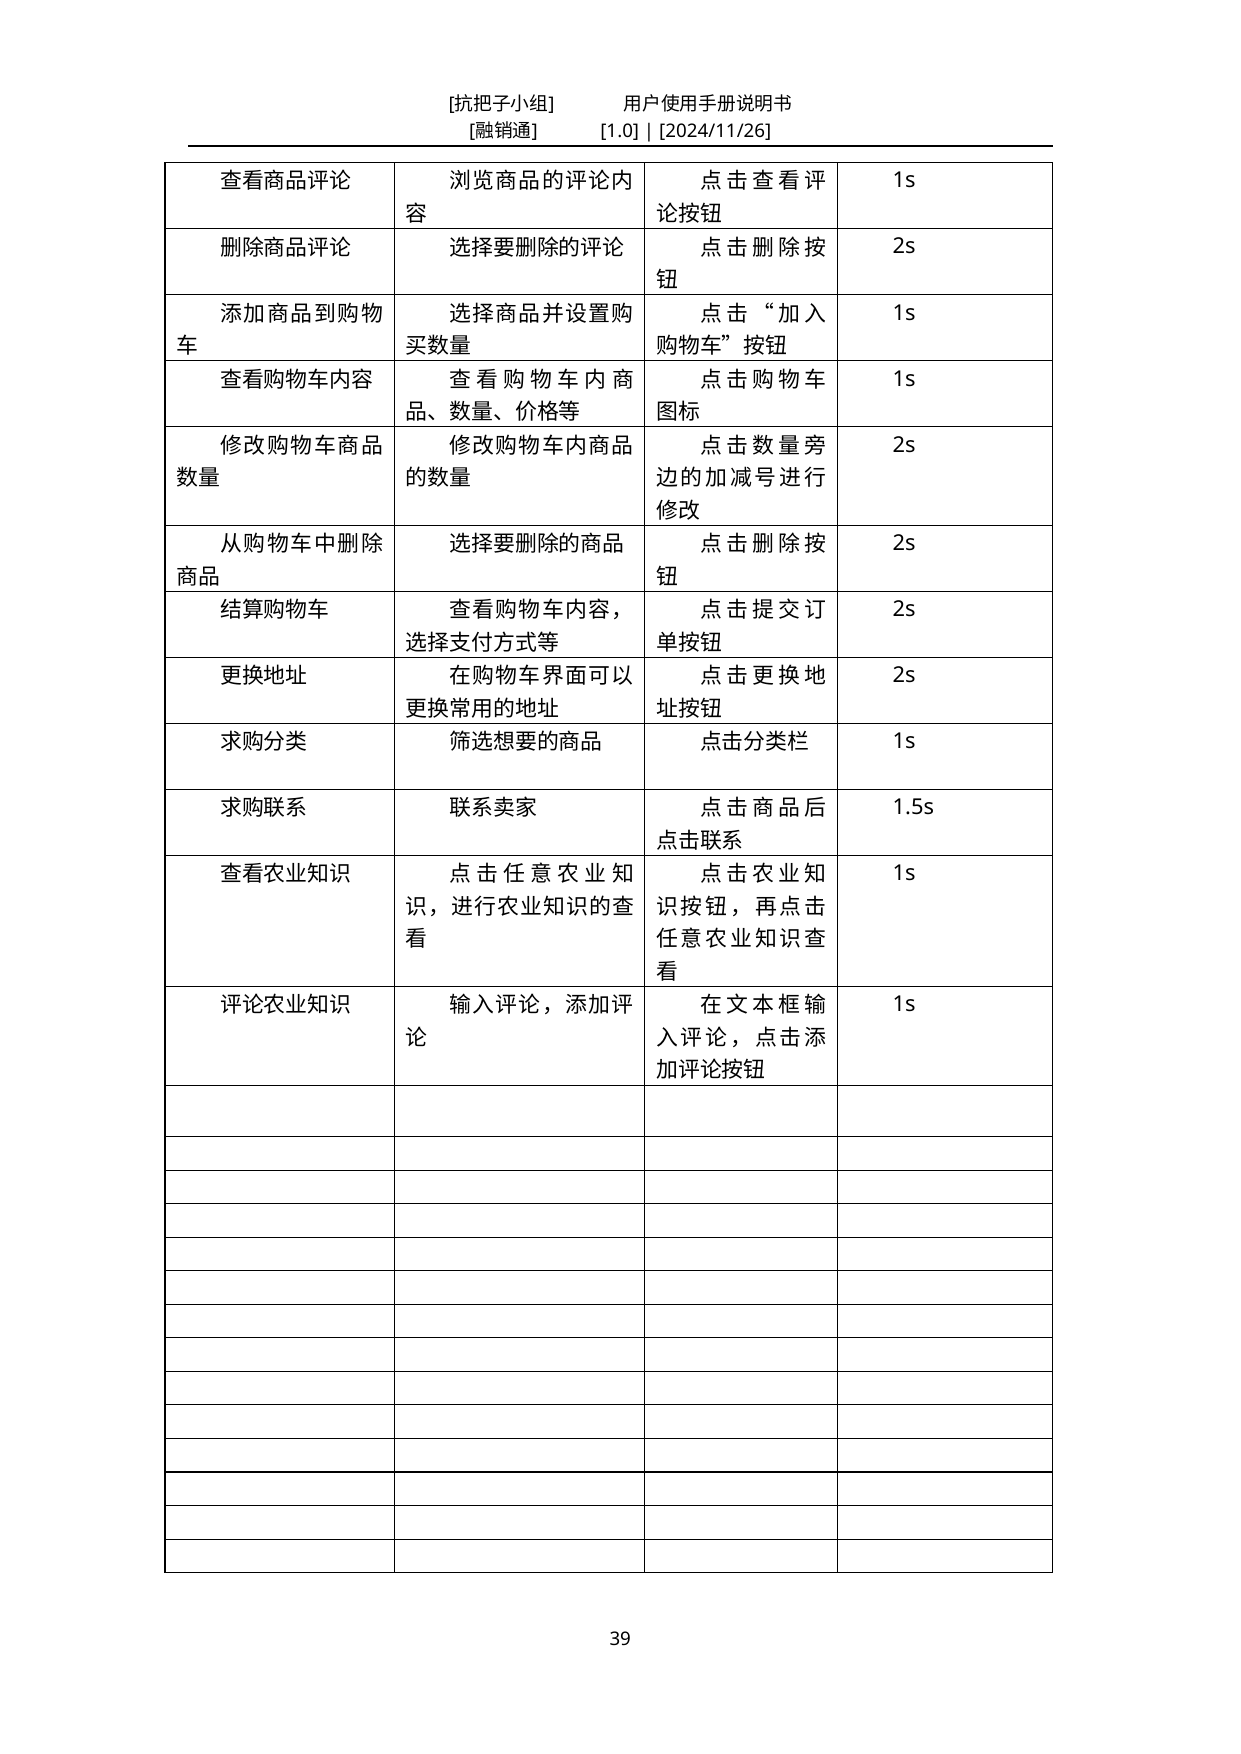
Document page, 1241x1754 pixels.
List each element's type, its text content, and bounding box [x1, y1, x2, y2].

table_cell [838, 1271, 1052, 1304]
table_cell [166, 1540, 394, 1572]
table_cell 选择要删除的商品 [395, 526, 644, 591]
table_cell [838, 1086, 1052, 1136]
table_cell [838, 1372, 1052, 1404]
table_cell [645, 1271, 837, 1304]
table_cell 2s [838, 526, 1052, 591]
table_cell 点击任意农业知识，进行农业知识的查看 [395, 856, 644, 986]
table_cell [395, 1338, 644, 1371]
table_cell 2s [838, 592, 1052, 657]
table_cell 1s [838, 295, 1052, 360]
table_cell [166, 1271, 394, 1304]
table_cell 点击删除按钮 [645, 526, 837, 591]
table_cell 1s [838, 724, 1052, 789]
table_cell 评论农业知识 [166, 987, 394, 1084]
table_cell 点击提交订单按钮 [645, 592, 837, 657]
table_cell 结算购物车 [166, 592, 394, 657]
table_cell [838, 1439, 1052, 1471]
table_cell [645, 1238, 837, 1270]
table_cell [395, 1271, 644, 1304]
table_cell 选择要删除的评论 [395, 229, 644, 294]
table_cell [645, 1338, 837, 1371]
table_cell [166, 1086, 394, 1136]
table_cell [645, 1086, 837, 1136]
table_cell [838, 1171, 1052, 1203]
table_cell 添加商品到购物车 [166, 295, 394, 360]
table_cell 输入评论，添加评论 [395, 987, 644, 1084]
table_cell [395, 1506, 644, 1538]
table_cell 求购联系 [166, 790, 394, 855]
table_cell 点击删除按钮 [645, 229, 837, 294]
table_cell 删除商品评论 [166, 229, 394, 294]
table_cell 点击更换地址按钮 [645, 658, 837, 723]
table_cell [395, 1372, 644, 1404]
table_cell 1s [838, 987, 1052, 1084]
table_cell [395, 1238, 644, 1270]
table_cell [838, 1305, 1052, 1337]
table_cell 求购分类 [166, 724, 394, 789]
table_cell [645, 1305, 837, 1337]
table_cell 查看商品评论 [166, 163, 394, 228]
table_cell 点击查看评论按钮 [645, 163, 837, 228]
table_cell [166, 1338, 394, 1371]
table_cell 点击购物车图标 [645, 361, 837, 426]
table_cell [166, 1473, 394, 1505]
table_cell 修改购物车商品数量 [166, 427, 394, 525]
table_cell [166, 1137, 394, 1169]
table_cell [395, 1439, 644, 1471]
table_cell 在文本框输入评论，点击添加评论按钮 [645, 987, 837, 1084]
table_cell [838, 1137, 1052, 1169]
table_cell 1s [838, 163, 1052, 228]
table_cell 查看购物车内商品、数量、价格等 [395, 361, 644, 426]
table_cell 点击农业知识按钮，再点击任意农业知识查看 [645, 856, 837, 986]
table_cell [838, 1204, 1052, 1237]
table_cell [645, 1540, 837, 1572]
table_cell 更换地址 [166, 658, 394, 723]
table_cell 从购物车中删除商品 [166, 526, 394, 591]
table_cell [395, 1473, 644, 1505]
table_cell [395, 1305, 644, 1337]
table_cell 查看农业知识 [166, 856, 394, 986]
table_cell [645, 1506, 837, 1538]
table_cell 1.5s [838, 790, 1052, 855]
table_cell 修改购物车内商品的数量 [395, 427, 644, 525]
table_cell [838, 1238, 1052, 1270]
table_cell [838, 1473, 1052, 1505]
table_cell [645, 1171, 837, 1203]
table_cell [838, 1540, 1052, 1572]
table_cell [166, 1204, 394, 1237]
table_cell 筛选想要的商品 [395, 724, 644, 789]
table_cell 2s [838, 658, 1052, 723]
table_cell 点击分类栏 [645, 724, 837, 789]
table_cell [166, 1305, 394, 1337]
table_cell [645, 1439, 837, 1471]
table_cell [395, 1204, 644, 1237]
table_cell 查看购物车内容，选择支付方式等 [395, 592, 644, 657]
table_cell [166, 1506, 394, 1538]
table_cell [166, 1439, 394, 1471]
table_cell [395, 1137, 644, 1169]
table_cell [645, 1204, 837, 1237]
table_cell 点击“加入购物车”按钮 [645, 295, 837, 360]
table_cell 浏览商品的评论内容 [395, 163, 644, 228]
table_cell 联系卖家 [395, 790, 644, 855]
table_cell 1s [838, 361, 1052, 426]
table_cell [645, 1137, 837, 1169]
table_cell [838, 1338, 1052, 1371]
table_cell 选择商品并设置购买数量 [395, 295, 644, 360]
table_cell [395, 1171, 644, 1203]
table_cell 点击数量旁边的加减号进行修改 [645, 427, 837, 525]
table_cell [395, 1086, 644, 1136]
table_cell 在购物车界面可以更换常用的地址 [395, 658, 644, 723]
table_cell 2s [838, 229, 1052, 294]
table_cell [645, 1372, 837, 1404]
table_cell [166, 1372, 394, 1404]
table_cell [166, 1405, 394, 1438]
table_cell 1s [838, 856, 1052, 986]
table_cell [166, 1238, 394, 1270]
table_cell [166, 1171, 394, 1203]
table_cell 查看购物车内容 [166, 361, 394, 426]
table_cell [838, 1506, 1052, 1538]
table_cell 点击商品后点击联系 [645, 790, 837, 855]
table_cell 2s [838, 427, 1052, 525]
table_cell [645, 1405, 837, 1438]
table_cell [395, 1540, 644, 1572]
table_cell [838, 1405, 1052, 1438]
table_cell [395, 1405, 644, 1438]
table_cell [645, 1473, 837, 1505]
